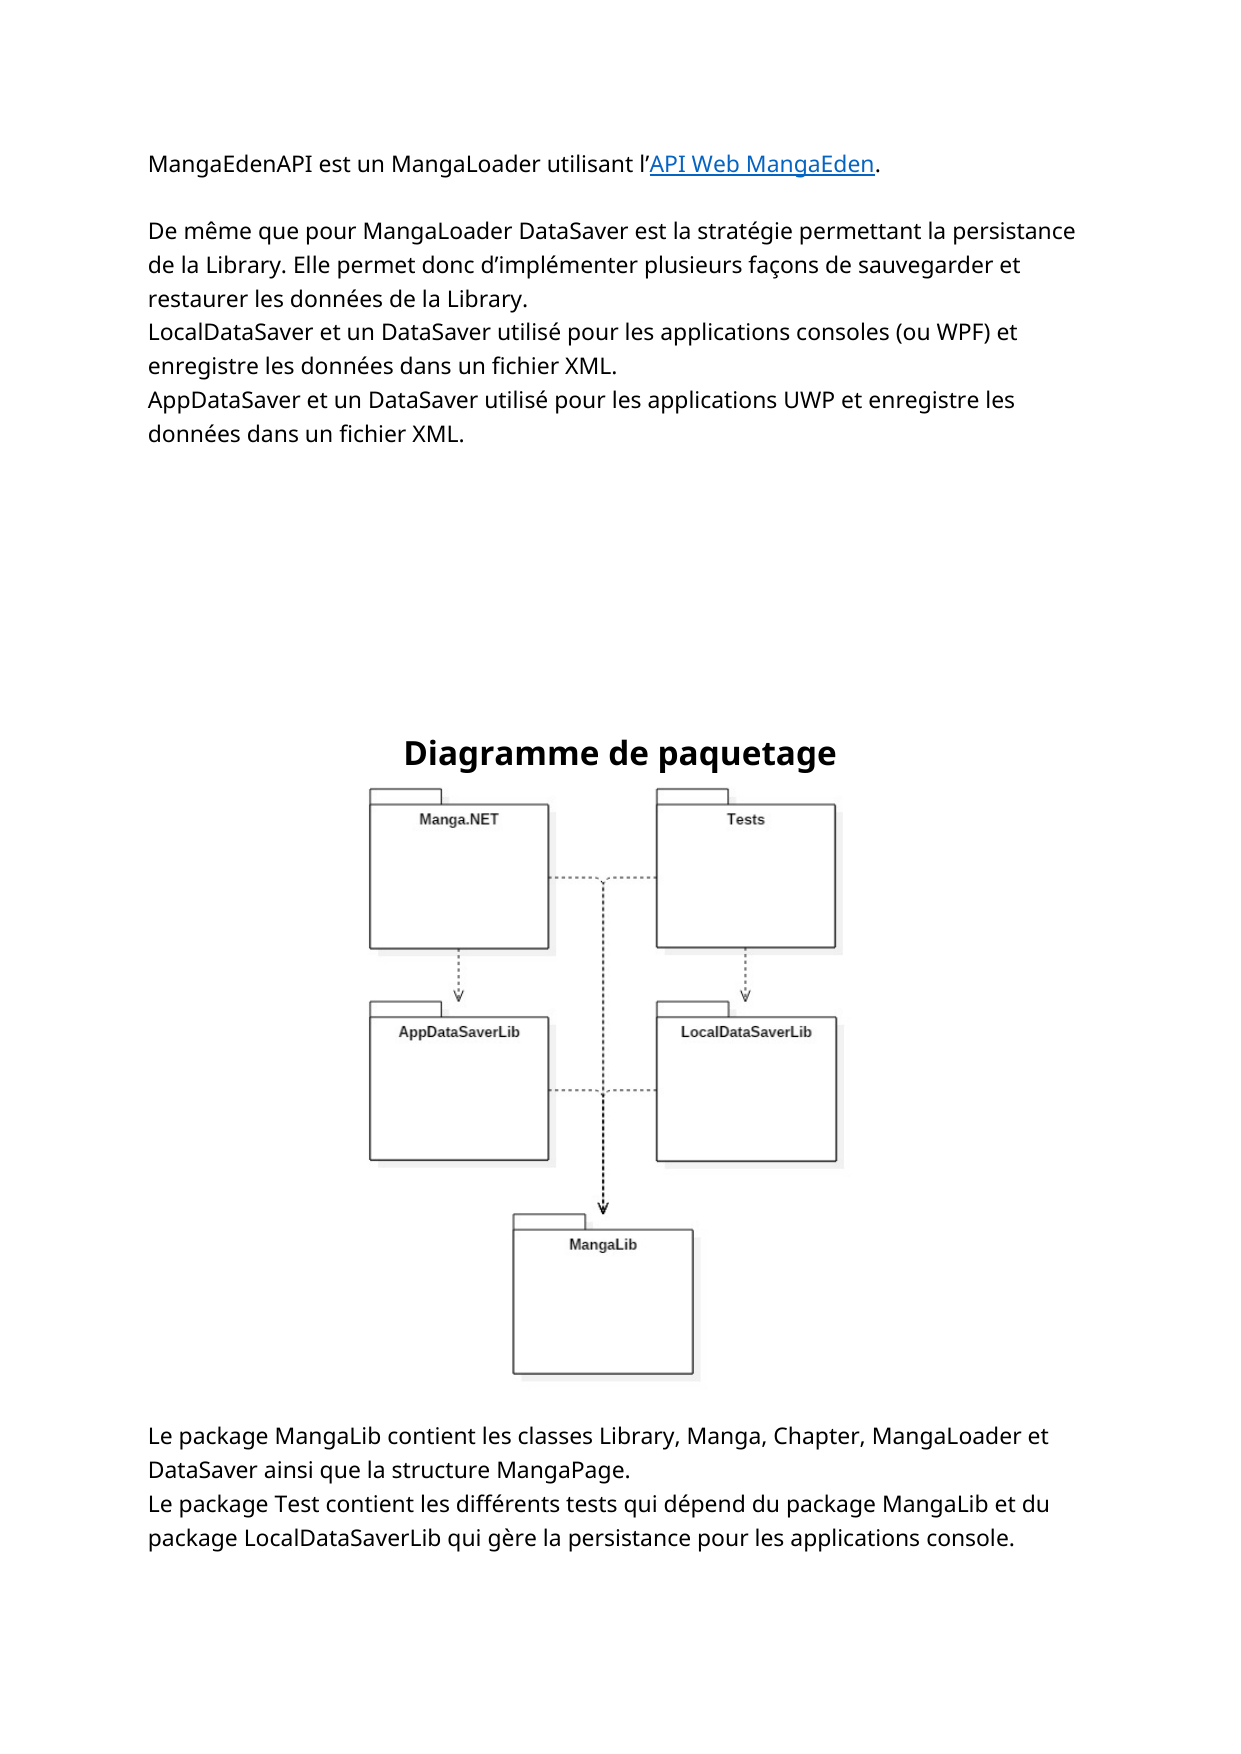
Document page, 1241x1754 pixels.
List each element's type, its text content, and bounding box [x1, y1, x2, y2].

text Diagramme de paquetage [148, 730, 1093, 775]
text De même que pour MangaLoader DataSaver est la stratégie permettant la persistance de la Library. Elle permet donc d’implémenter plusieurs façons de sauvegarder et restaurer les données de la Library. [148, 215, 1093, 314]
text AppDataSaver et un DataSaver utilisé pour les applications UWP et enregistre les données dans un fichier XML. [148, 384, 1093, 449]
picture [359, 778, 881, 1418]
text Le package Test contient les différents tests qui dépend du package MangaLib et du package LocalDataSaverLib qui gère la persistance pour les applications console. [148, 1488, 1093, 1553]
text LocalDataSaver et un DataSaver utilisé pour les applications consoles (ou WPF) et enregistre les données dans un fichier XML. [148, 316, 1093, 381]
text Le package MangaLib contient les classes Library, Manga, Chapter, MangaLoader et DataSaver ainsi que la structure MangaPage. [148, 1420, 1093, 1485]
text MangaEdenAPI est un MangaLoader utilisant l’API Web MangaEden. [148, 148, 1093, 179]
